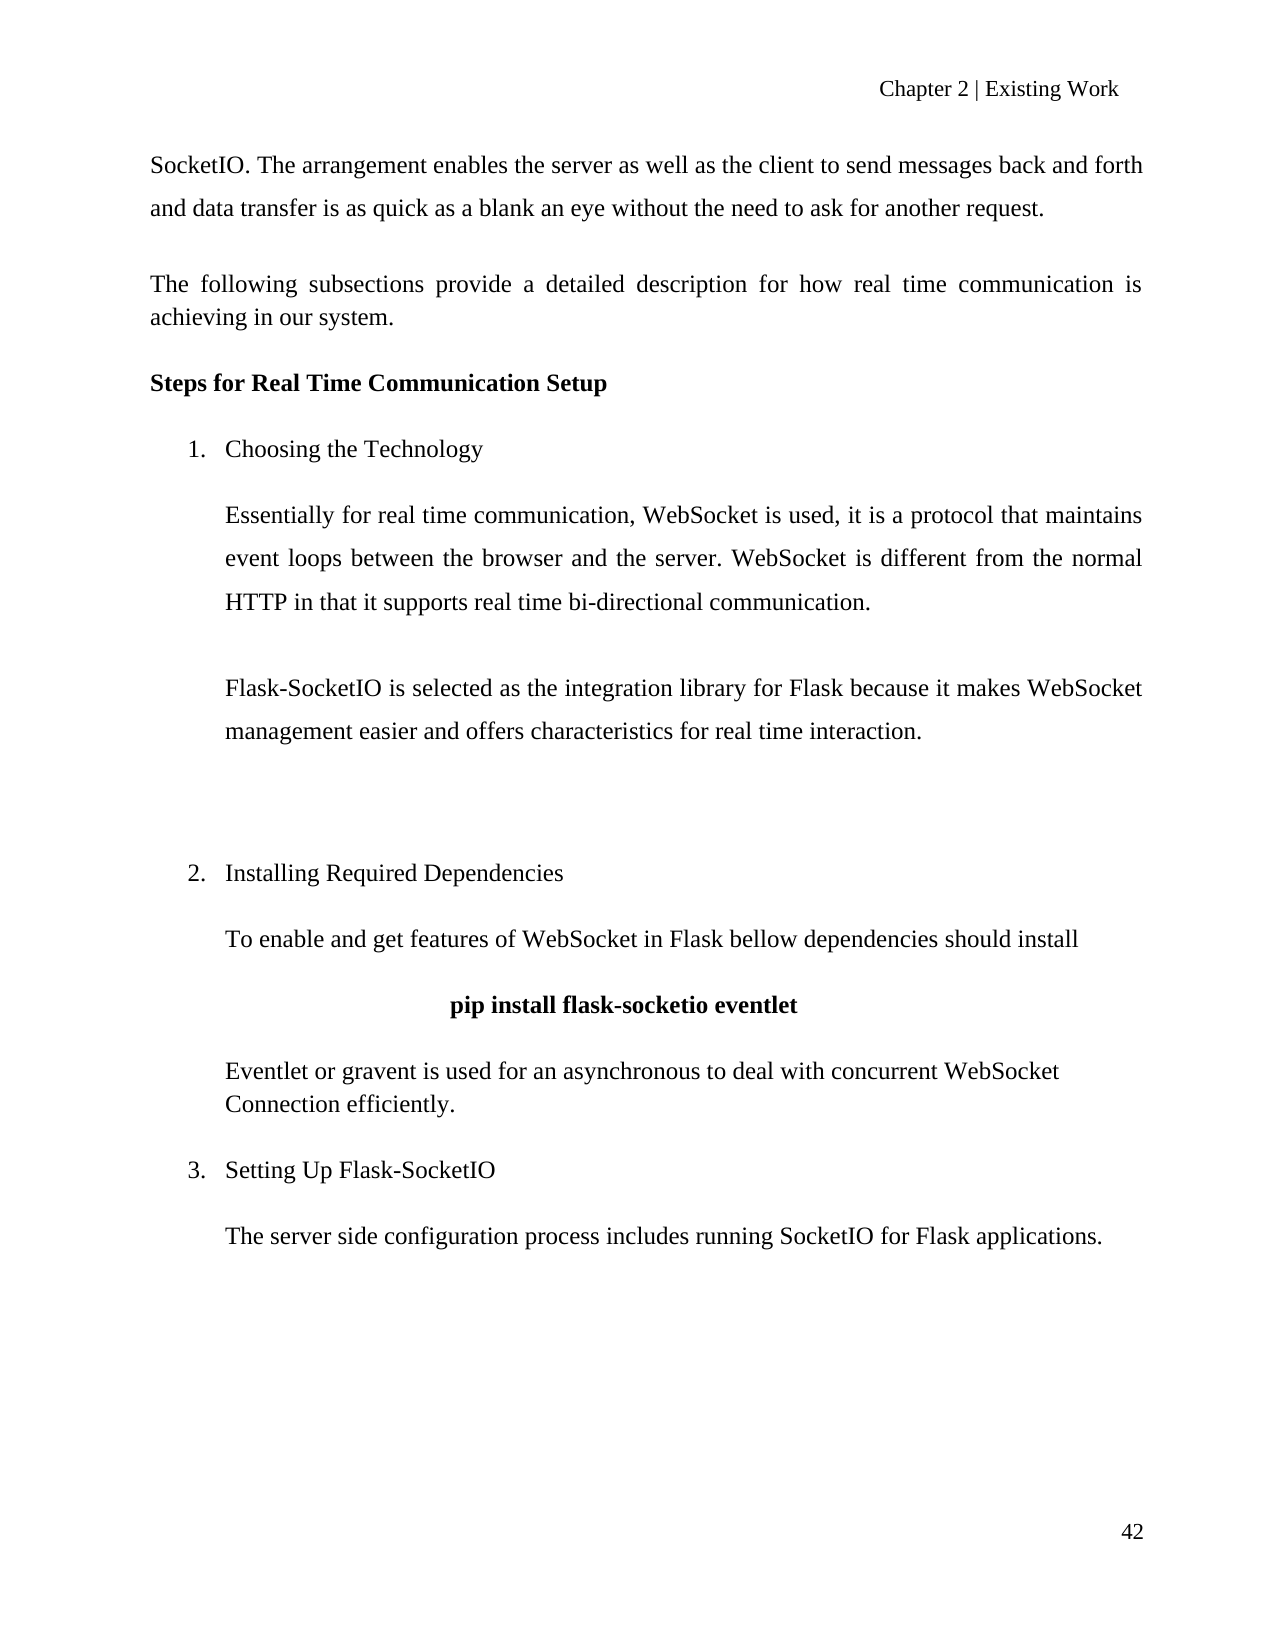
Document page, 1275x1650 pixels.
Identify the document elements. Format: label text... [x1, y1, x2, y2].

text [150, 150, 1144, 222]
list Setting Up Flask-SocketIO [187, 1155, 1144, 1184]
text To enable and get features of WebSocket in Flask bellow dependencies should install [225, 924, 1144, 953]
text Eventlet or gravent is used for an asynchronous to deal with concurrent WebSocket [150, 1056, 1144, 1085]
text The following subsections provide a detailed description for how real time communication is achieving in our system. [150, 269, 1144, 331]
text Connection efficiently. [150, 1089, 1144, 1118]
list Choosing the Technology [187, 434, 1144, 463]
text Flask-SocketIO is selected as the integration library for Flask because it makes WebSocket management easier and offers characteristics for real time interaction. [225, 673, 1144, 745]
text Essentially for real time communication, WebSocket is used, it is a protocol that maintains event loops between the browser and the server. WebSocket is different from the normal HTTP in that it supports real time bi-directional communication. [225, 500, 1144, 615]
text pip install flask-socketio eventlet [450, 990, 1144, 1019]
text The server side configuration process includes running SocketIO for Flask applications. [225, 1221, 1144, 1250]
text Steps for Real Time Communication Setup [150, 368, 1144, 397]
list Installing Required Dependencies [187, 858, 1144, 887]
